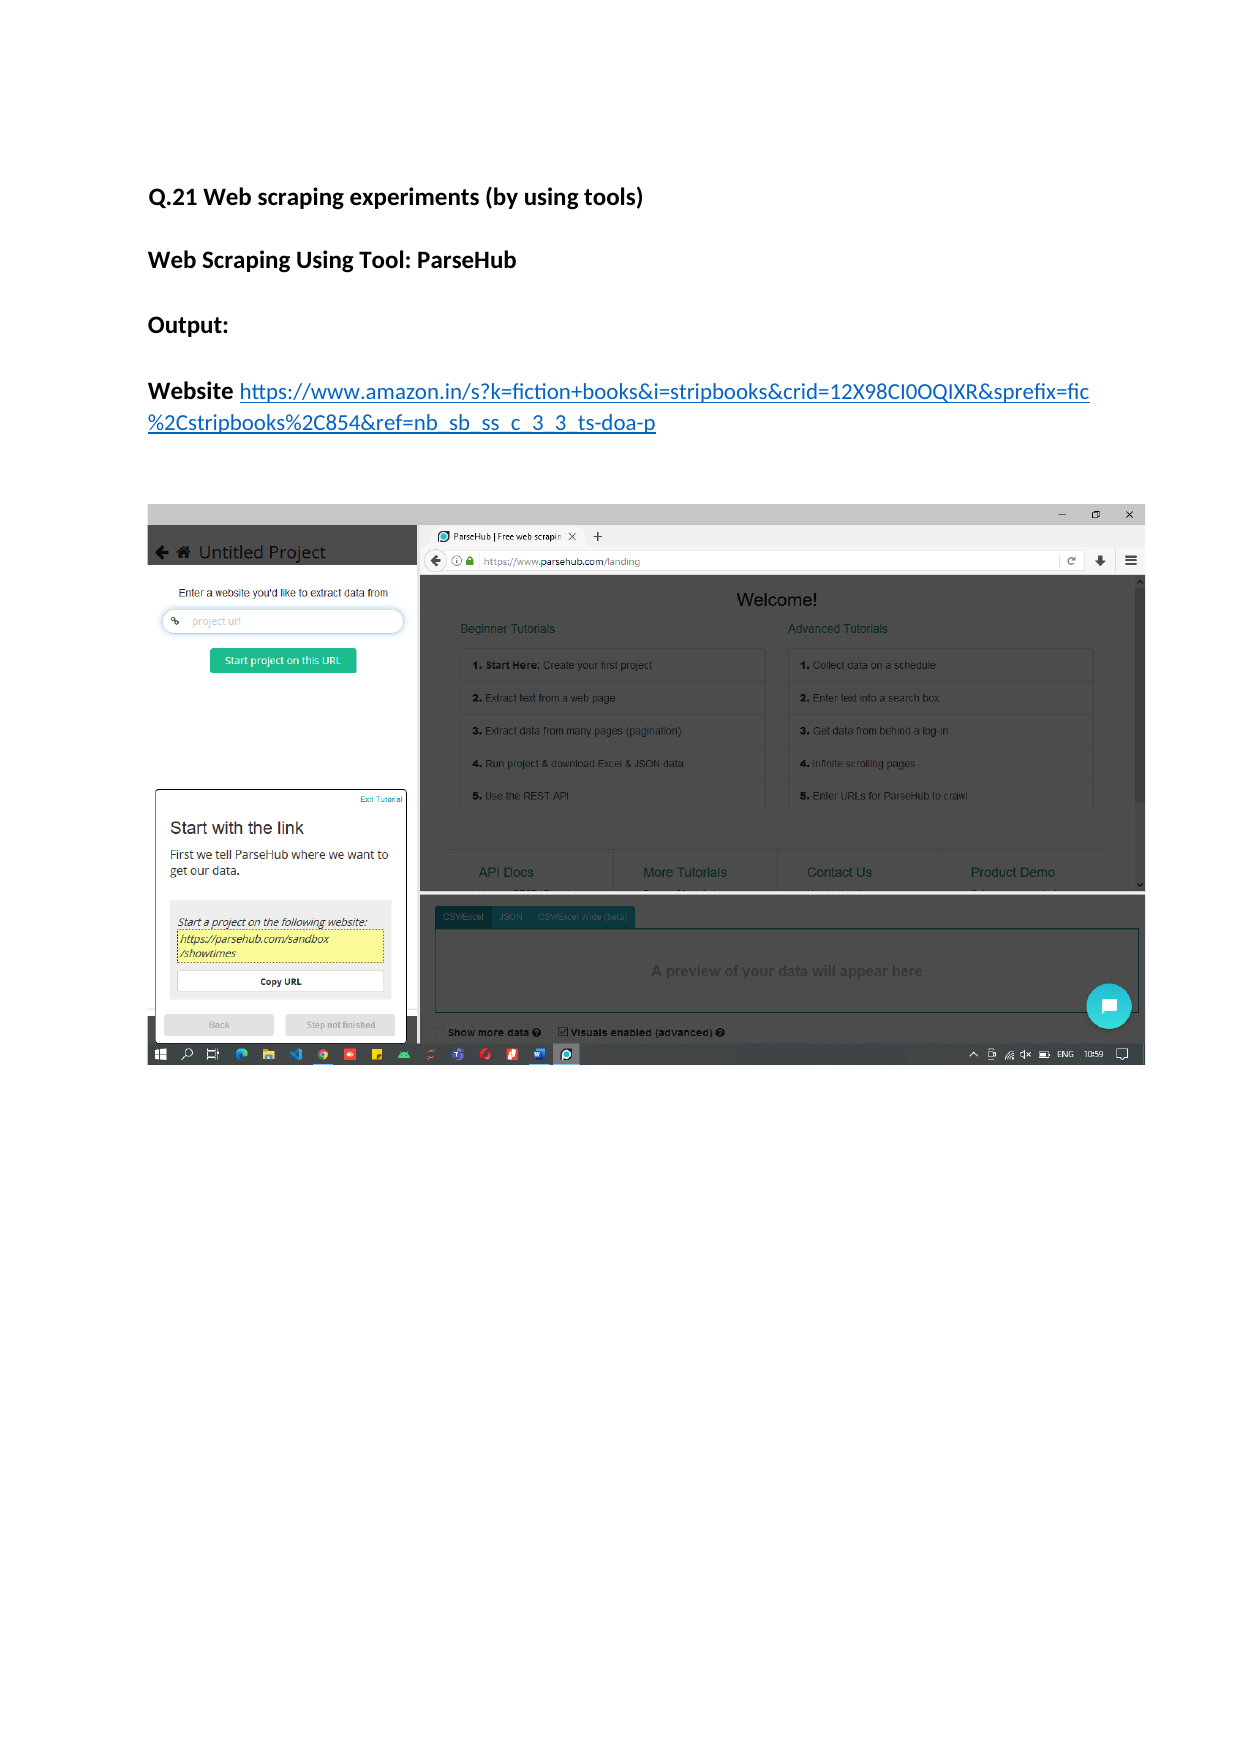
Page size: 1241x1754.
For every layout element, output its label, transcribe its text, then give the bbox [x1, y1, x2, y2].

picture [147, 504, 1146, 1065]
text Q.21 Web scraping experiments (by using tools) [148, 181, 1092, 211]
text Website https://www.amazon.in/s?k=fiction+books&i=stripbooks&crid=12X98CI0OQIXR&sprefix=fic%2Cstripbooks%2C854&ref=nb_sb_ss_c_3_3_ts-doa-p [148, 375, 1092, 436]
text Web Scraping Using Tool: ParseHub [148, 244, 1092, 274]
text Output: [148, 309, 1092, 340]
